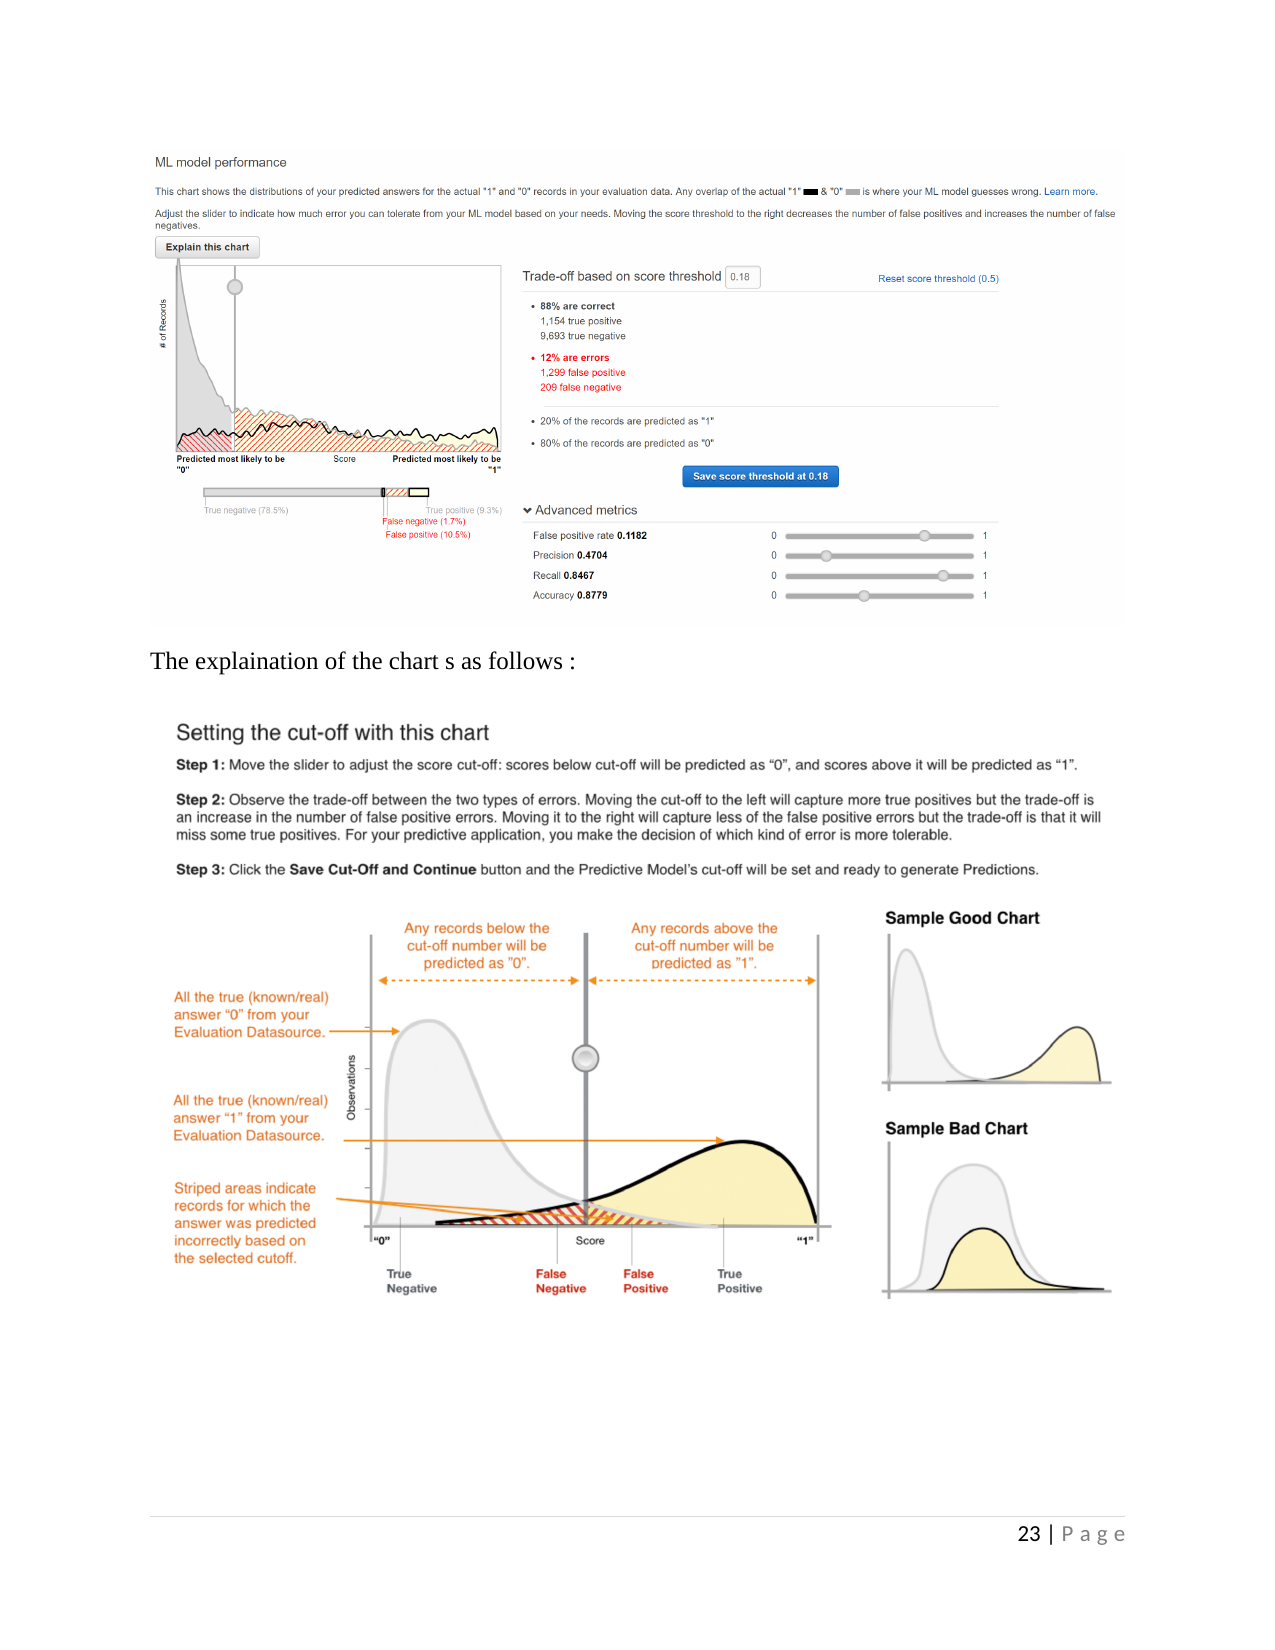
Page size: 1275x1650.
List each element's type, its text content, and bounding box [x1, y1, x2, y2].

picture [150, 693, 1125, 1335]
picture [150, 150, 1125, 627]
text The explaination of the chart s as follows : [150, 646, 1125, 675]
